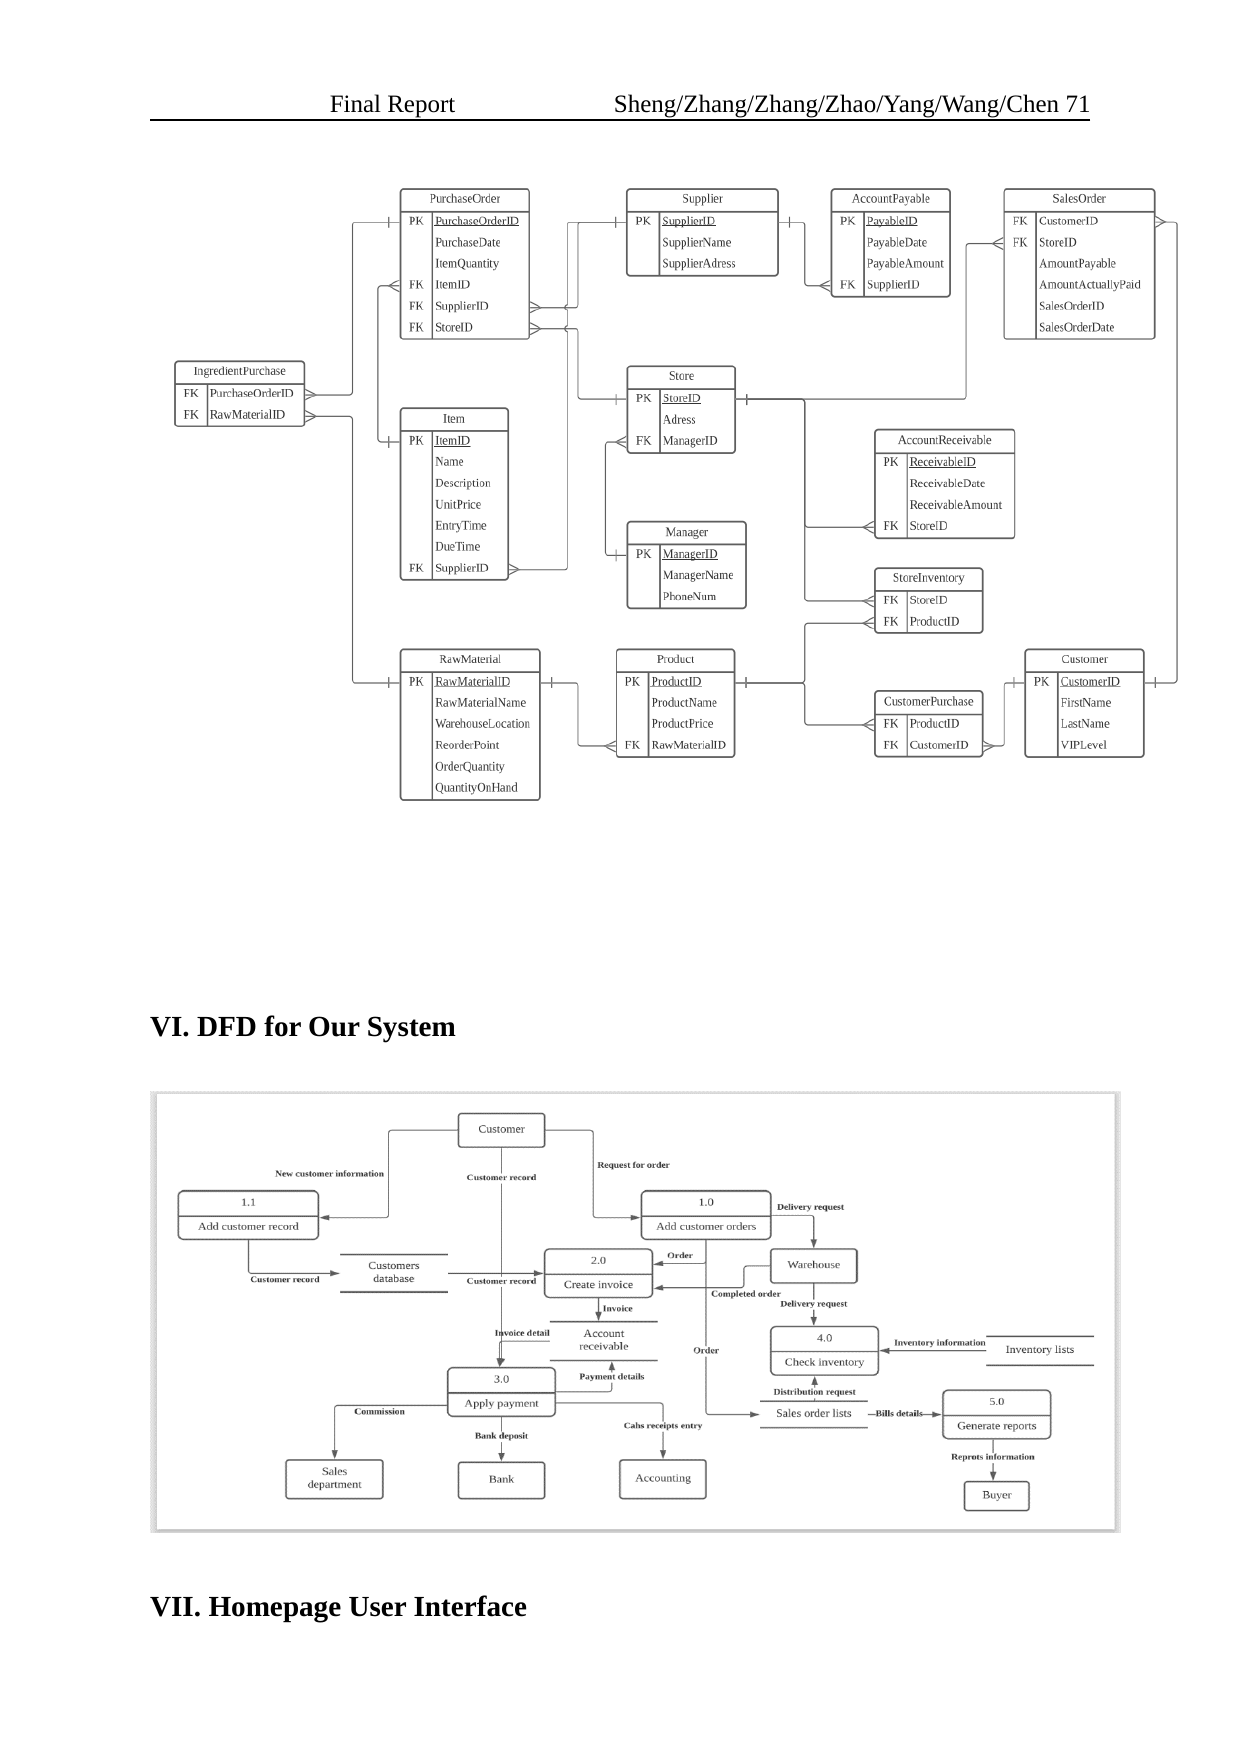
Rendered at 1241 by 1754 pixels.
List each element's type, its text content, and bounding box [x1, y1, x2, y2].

picture [150, 136, 1218, 831]
text VI. DFD for Our System [150, 993, 1090, 1058]
text VII. Homepage User Interface [150, 1573, 1090, 1638]
picture [150, 1091, 1121, 1533]
